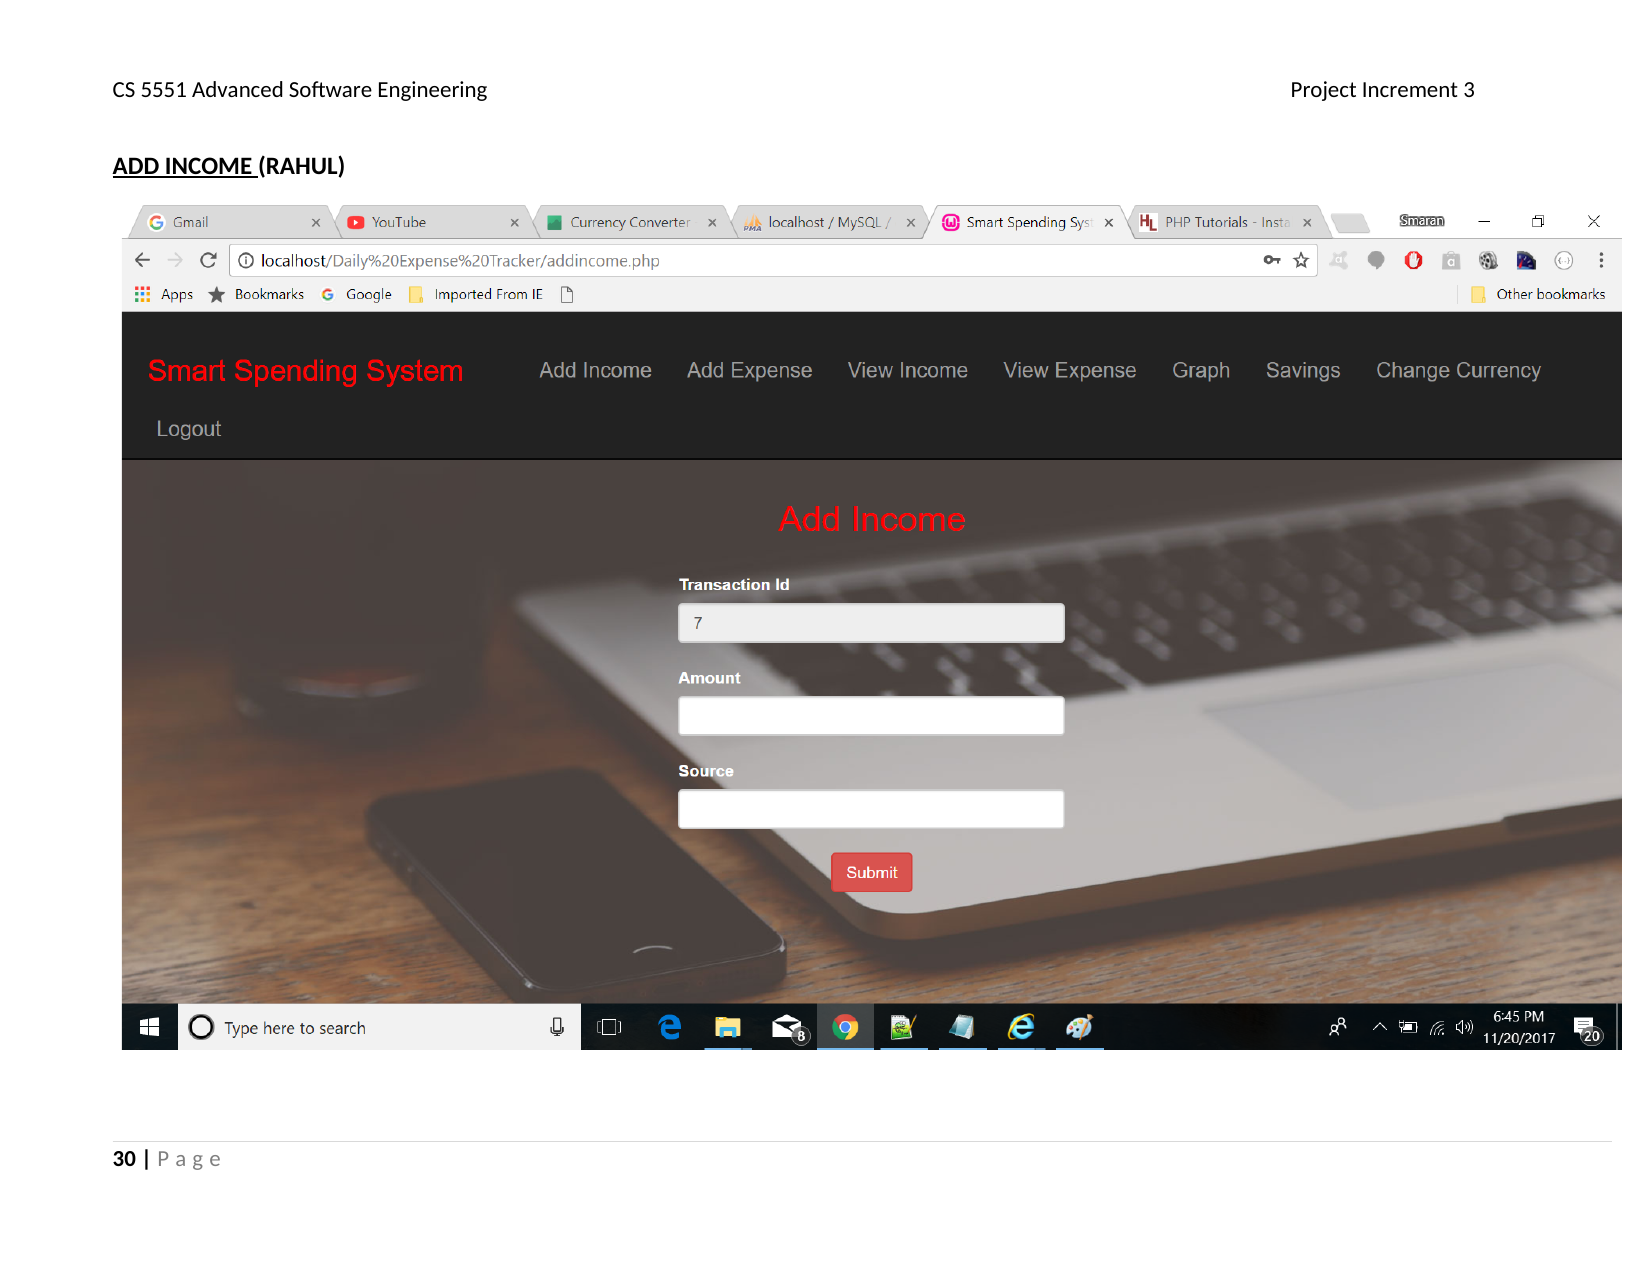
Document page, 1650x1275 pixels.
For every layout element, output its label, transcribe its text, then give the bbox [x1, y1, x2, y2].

text ADD INCOME (RAHUL) [112, 150, 1650, 181]
picture [121, 205, 1622, 1050]
